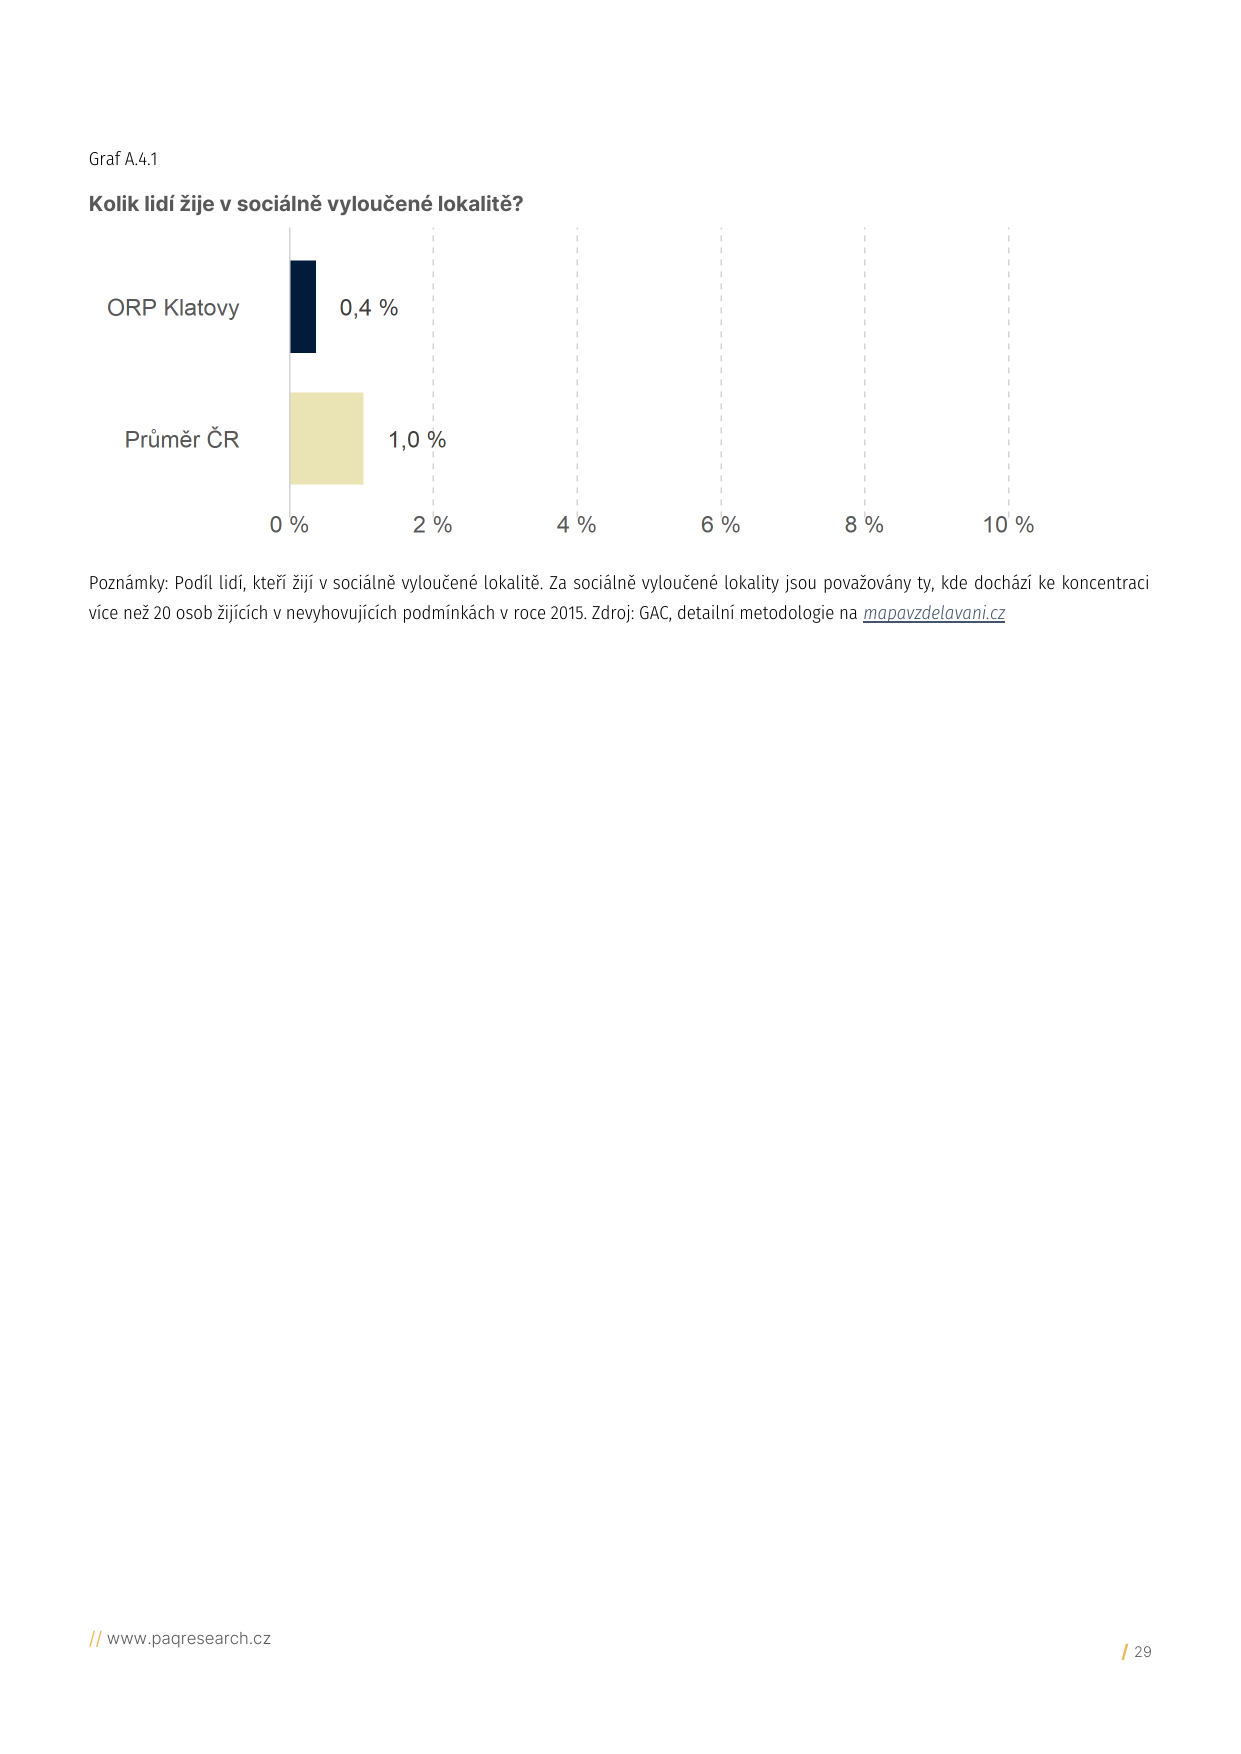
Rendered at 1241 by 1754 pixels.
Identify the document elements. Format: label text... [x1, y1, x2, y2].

text Kolik lidí žije v sociálně vyloučené lokalitě? [89, 186, 1152, 216]
text Poznámky: Podíl lidí, kteří žijí v sociálně vyloučené lokalitě. Za sociálně vyloučené lokality jsou považovány ty, kde dochází ke koncentraci více než 20 osob žijících v nevyhovujících podmínkách v roce 2015. Zdroj: GAC, detailní metodologie na mapavzdelavani.cz [89, 564, 1152, 625]
picture [88, 216, 1139, 548]
text Graf A.4.1 [89, 148, 1152, 170]
